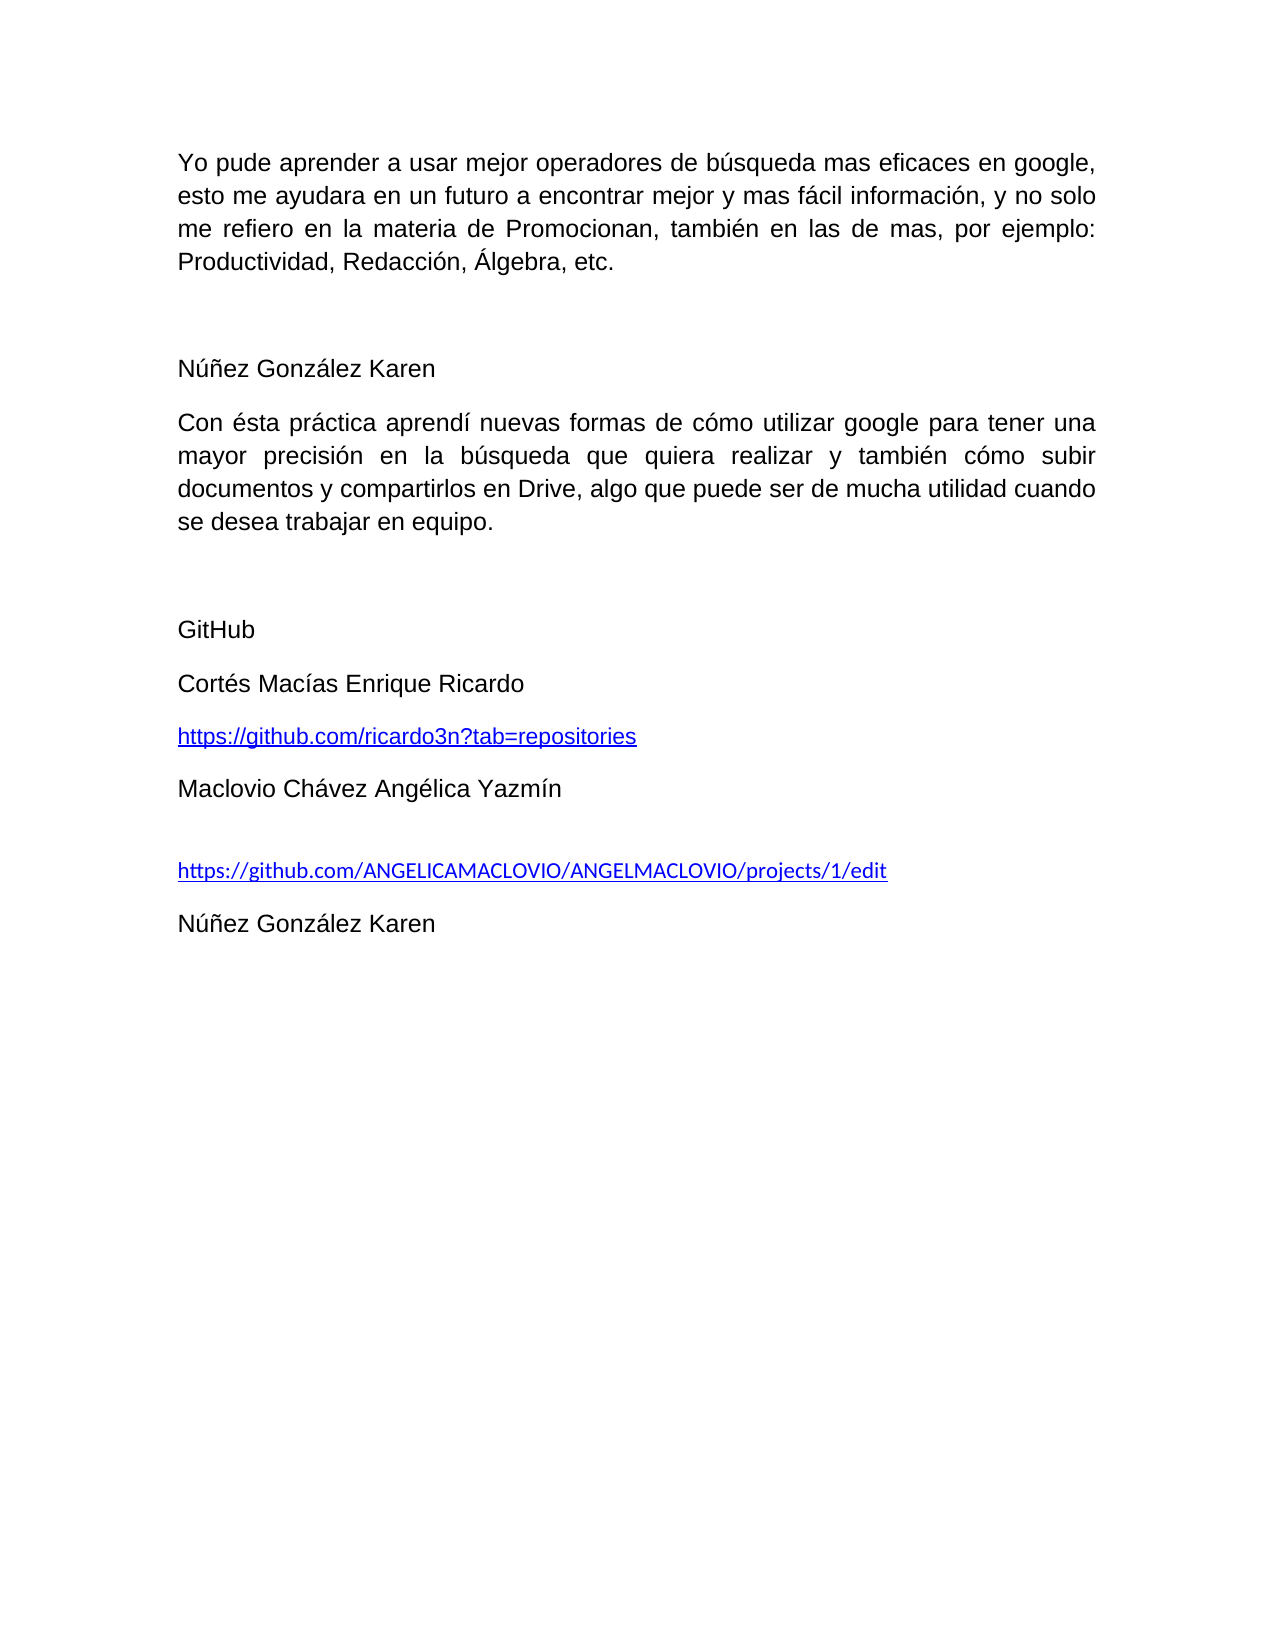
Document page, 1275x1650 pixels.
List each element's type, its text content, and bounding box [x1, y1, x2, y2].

text Con ésta práctica aprendí nuevas formas de cómo utilizar google para tener una mayor precisión en la búsqueda que quiera realizar y también cómo subir documentos y compartirlos en Drive, algo que puede ser de mucha utilidad cuando se desea trabajar en equipo. [177, 408, 1098, 536]
text Yo pude aprender a usar mejor operadores de búsqueda mas eficaces en google, esto me ayudara en un futuro a encontrar mejor y mas fácil información, y no solo me refiero en la materia de Promocionan, también en las de mas, por ejemplo: Productividad, Redacción, Álgebra, etc. [177, 148, 1098, 275]
text Núñez González Karen [177, 354, 1098, 383]
text https://github.com/ANGELICAMACLOVIO/ANGELMACLOVIO/projects/1/edit [177, 856, 1098, 884]
text https://github.com/ricardo3n?tab=repositories [177, 723, 1098, 749]
text Cortés Macías Enrique Ricardo [177, 669, 1098, 698]
text GitHub [177, 615, 1098, 644]
text Núñez González Karen [177, 909, 1098, 938]
text Maclovio Chávez Angélica Yazmín [177, 774, 1098, 802]
